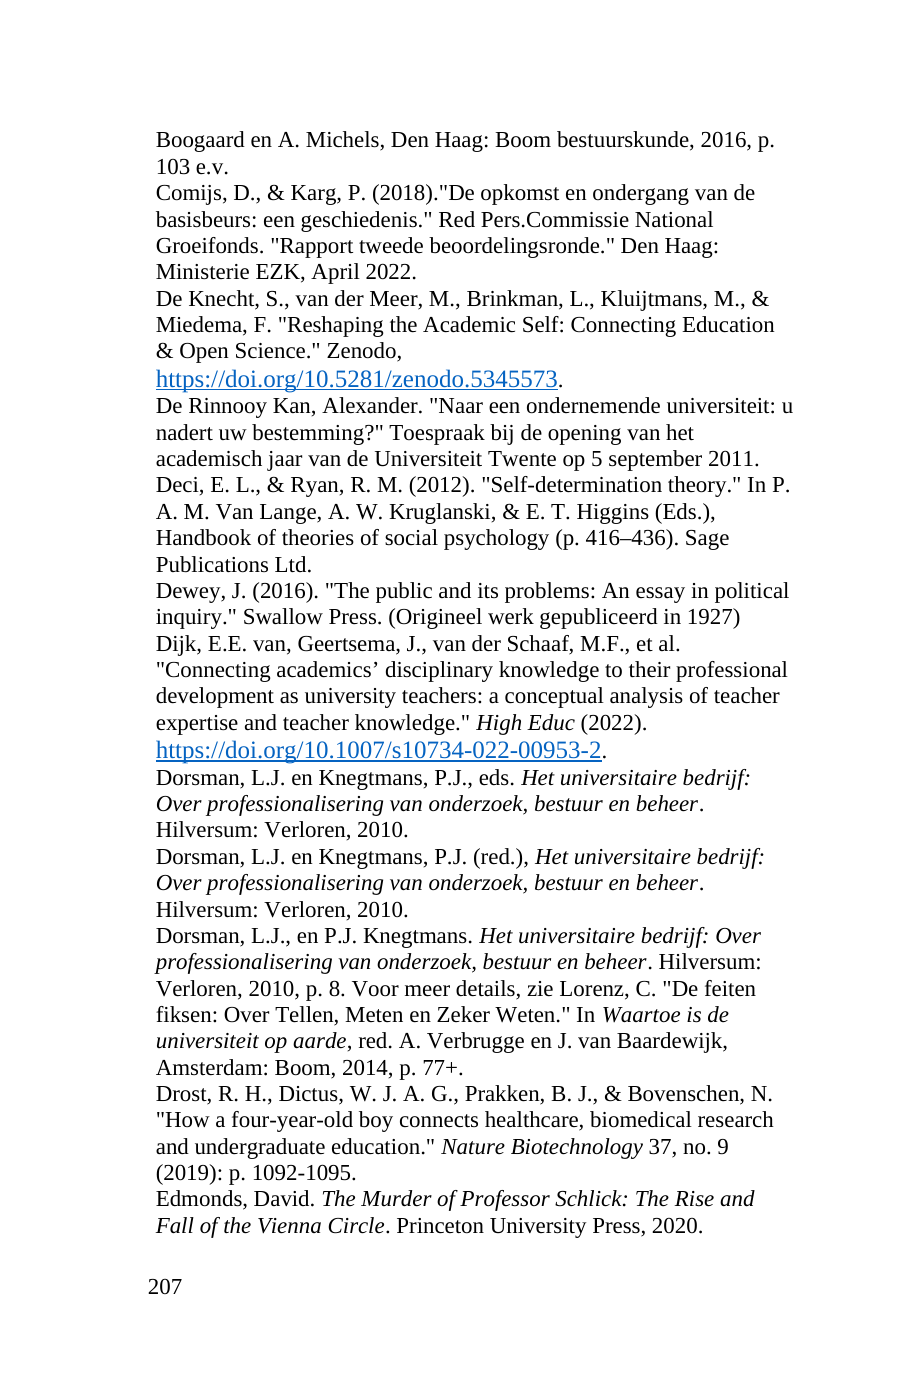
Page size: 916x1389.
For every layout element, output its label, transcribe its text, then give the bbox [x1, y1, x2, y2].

text Drost, R. H., Dictus, W. J. A. G., Prakken, B. J., & Bovenschen, N. "How a four-year-old boy connects healthcare, biomedical research and undergraduate education." Nature Biotechnology 37, no. 9 (2019): p. 1092-1095. [156, 1080, 797, 1186]
text Dijk, E.E. van, Geertsema, J., van der Schaaf, M.F., et al. "Connecting academics’ disciplinary knowledge to their professional development as university teachers: a conceptual analysis of teacher expertise and teacher knowledge." High Educ (2022). https://doi.org/10.1007/s10734-022-00953-2. [156, 630, 797, 764]
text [156, 127, 797, 179]
text Dorsman, L.J. en Knegtmans, P.J. (red.), Het universitaire bedrijf: Over professionalisering van onderzoek, bestuur en beheer. Hilversum: Verloren, 2010. [156, 843, 797, 922]
text De Knecht, S., van der Meer, M., Brinkman, L., Kluijtmans, M., & Miedema, F. "Reshaping the Academic Self: Connecting Education & Open Science." Zenodo, https://doi.org/10.5281/zenodo.5345573. [156, 285, 797, 392]
text Edmonds, David. The Murder of Professor Schlick: The Rise and Fall of the Vienna Circle. Princeton University Press, 2020. [156, 1186, 797, 1238]
text Dewey, J. (2016). "The public and its problems: An essay in political inquiry." Swallow Press. (Origineel werk gepubliceerd in 1927) [156, 577, 797, 630]
text Deci, E. L., & Ryan, R. M. (2012). "Self-determination theory." In P. A. M. Van Lange, A. W. Kruglanski, & E. T. Higgins (Eds.), Handbook of theories of social psychology (p. 416–436). Sage Publications Ltd. [156, 472, 797, 577]
text Dorsman, L.J. en Knegtmans, P.J., eds. Het universitaire bedrijf: Over professionalisering van onderzoek, bestuur en beheer. Hilversum: Verloren, 2010. [156, 764, 797, 843]
text Dorsman, L.J., en P.J. Knegtmans. Het universitaire bedrijf: Over professionalisering van onderzoek, bestuur en beheer. Hilversum: Verloren, 2010, p. 8. Voor meer details, zie Lorenz, C. "De feiten fiksen: Over Tellen, Meten en Zeker Weten." In Waartoe is de universiteit op aarde, red. A. Verbrugge en J. van Baardewijk, Amsterdam: Boom, 2014, p. 77+. [156, 922, 797, 1080]
text De Rinnooy Kan, Alexander. "Naar een ondernemende universiteit: u nadert uw bestemming?" Toespraak bij de opening van het academisch jaar van de Universiteit Twente op 5 september 2011. [156, 392, 797, 472]
text Comijs, D., & Karg, P. (2018)."De opkomst en ondergang van de basisbeurs: een geschiedenis." Red Pers.Commissie National Groeifonds. "Rapport tweede beoordelingsronde." Den Haag: Ministerie EZK, April 2022. [156, 179, 797, 285]
